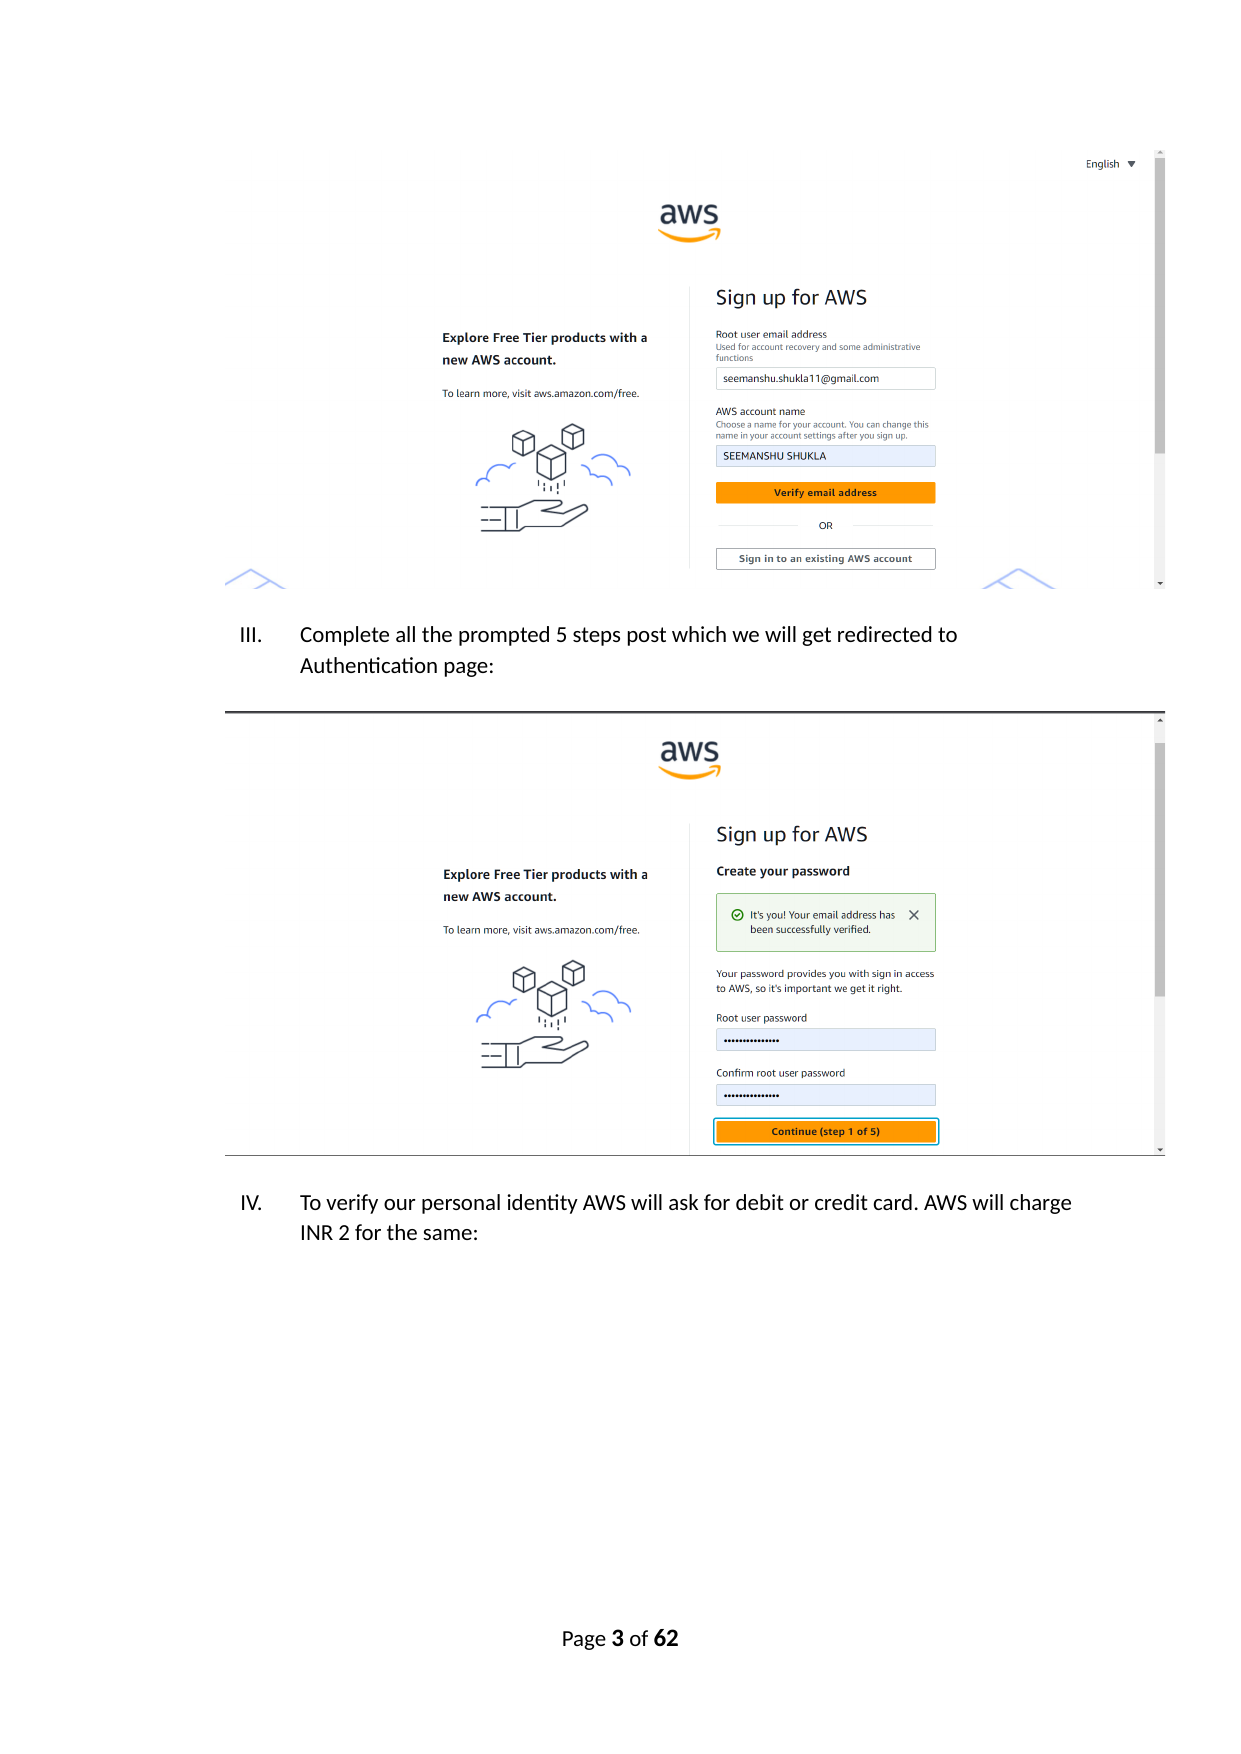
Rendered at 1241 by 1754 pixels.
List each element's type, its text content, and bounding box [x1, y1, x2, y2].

list To verify our personal identity AWS will ask for debit or credit card. AWS will charge INR 2 for the same: [262, 1188, 1090, 1246]
list Complete all the prompted 5 steps post which we will get redirected to Authentication page: [262, 621, 1090, 679]
picture [225, 150, 1166, 589]
picture [225, 711, 1166, 1156]
